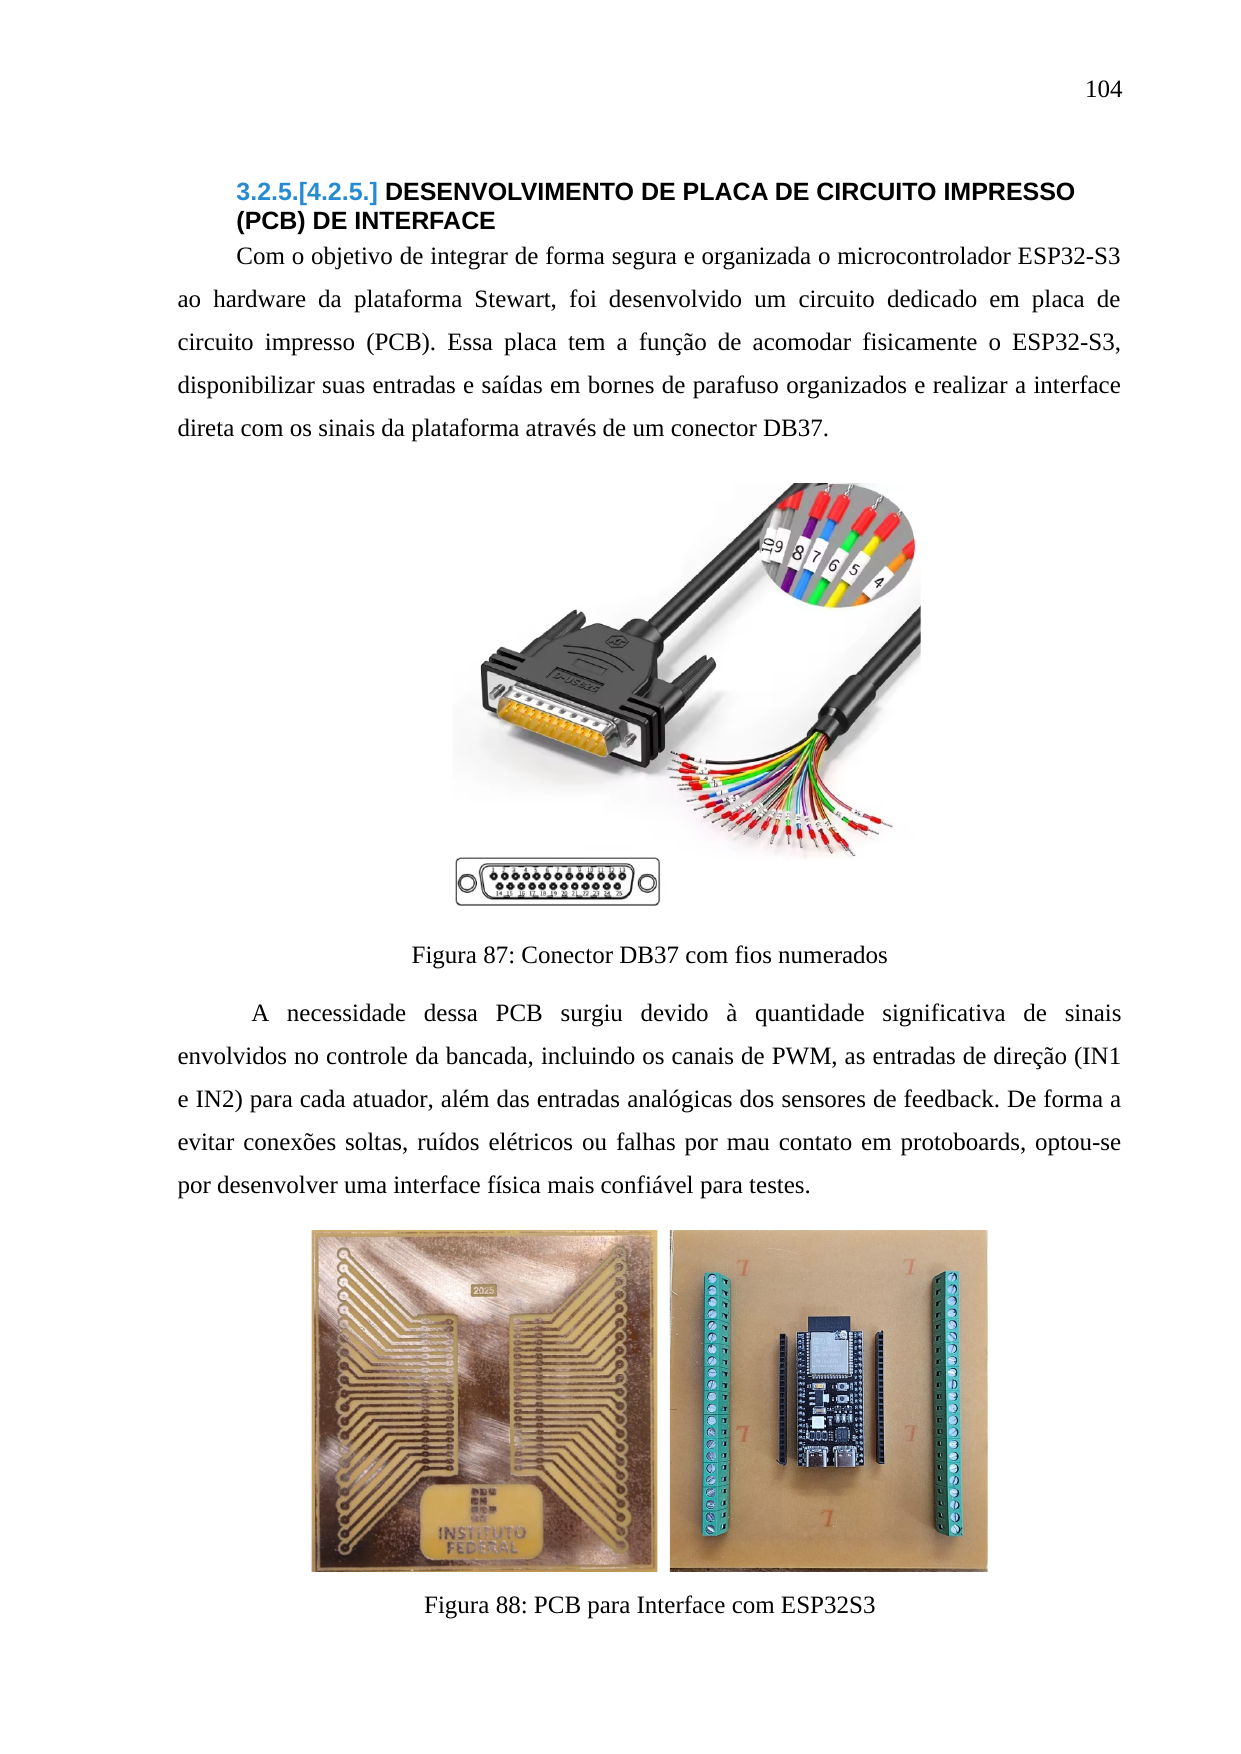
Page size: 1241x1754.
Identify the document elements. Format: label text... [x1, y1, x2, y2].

picture [669, 1230, 988, 1572]
picture [452, 473, 921, 910]
text Com o objetivo de integrar de forma segura e organizada o microcontrolador ESP32-S3 ao hardware da plataforma Stewart, foi desenvolvido um circuito dedicado em placa de circuito impresso (PCB). Essa placa tem a função de acomodar fisicamente o ESP32-S3, disponibilizar suas entradas e saídas em bornes de parafuso organizados e realizar a interface direta com os sinais da plataforma através de um conector DB37. [177, 241, 1122, 442]
picture [311, 1230, 658, 1572]
text Desenvolvimento de Placa de Circuito Impresso (PCB) de Interface [236, 177, 1122, 235]
text A necessidade dessa PCB surgiu devido à quantidade significativa de sinais envolvidos no controle da bancada, incluindo os canais de PWM, as entradas de direção (IN1 e IN2) para cada atuador, além das entradas analógicas dos sensores de feedback. De forma a evitar conexões soltas, ruídos elétricos ou falhas por mau contato em protoboards, optou-se por desenvolver uma interface física mais confiável para testes. [177, 998, 1122, 1199]
